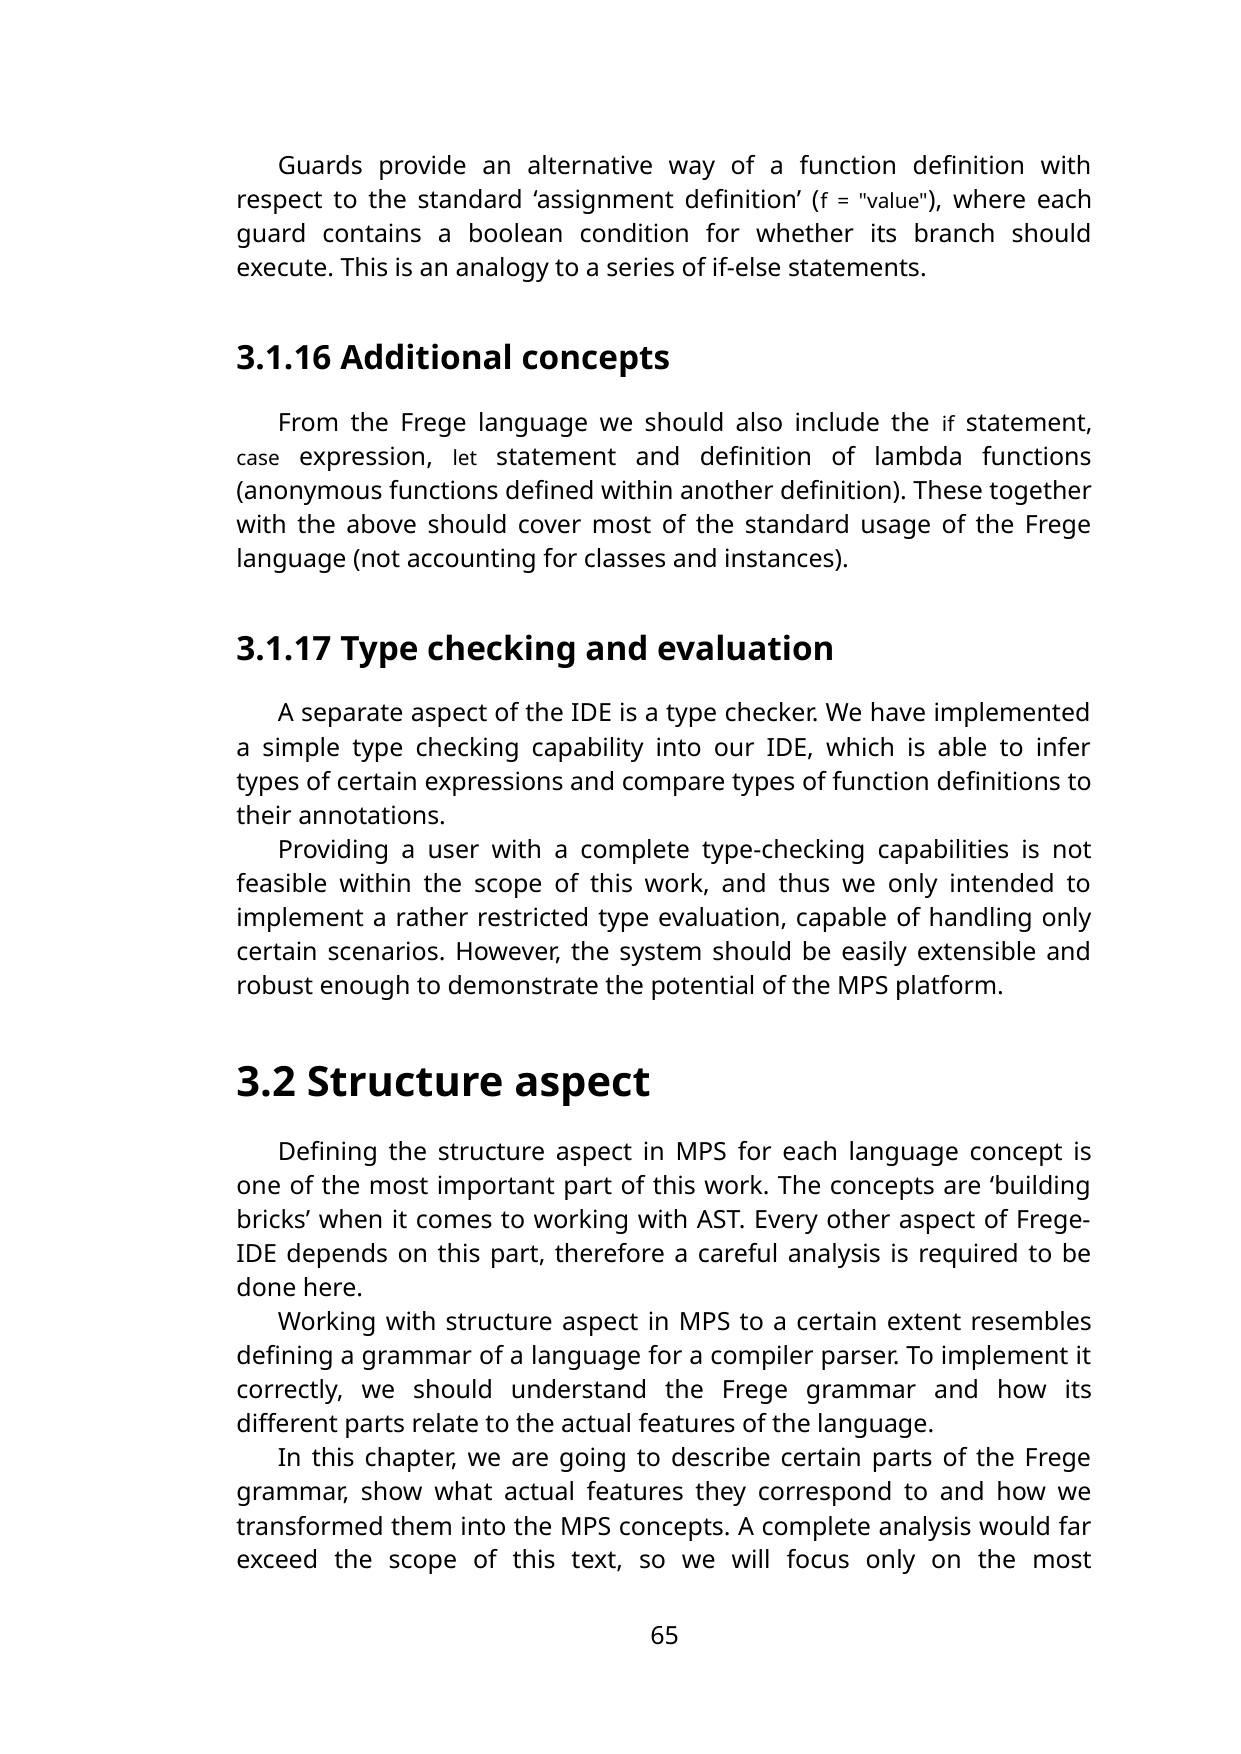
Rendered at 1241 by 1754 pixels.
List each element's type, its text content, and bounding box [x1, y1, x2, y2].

subtitle 3.1.17 Type checking and evaluation [236, 625, 1092, 670]
subtitle 3.1.16 Additional concepts [236, 334, 1092, 379]
text A separate aspect of the IDE is a type checker. We have implemented a simple type checking capability into our IDE, which is able to infer types of certain expressions and compare types of function definitions to their annotations. [236, 695, 1092, 831]
subtitle 3.2 Structure aspect [236, 1052, 1092, 1108]
text Working with structure aspect in MPS to a certain extent resembles defining a grammar of a language for a compiler parser. To implement it correctly, we should understand the Frege grammar and how its different parts relate to the actual features of the language. [236, 1304, 1092, 1440]
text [236, 1440, 1092, 1576]
text Guards provide an alternative way of a function definition with respect to the standard ‘assignment definition’ (f = "value"), where each guard contains a boolean condition for whether its branch should execute. This is an analogy to a series of if-else statements. [236, 148, 1092, 284]
text Providing a user with a complete type-checking capabilities is not feasible within the scope of this work, and thus we only intended to implement a rather restricted type evaluation, capable of handling only certain scenarios. However, the system should be easily extensible and robust enough to demonstrate the potential of the MPS platform. [236, 831, 1092, 1002]
text From the Frege language we should also include the if statement, case expression, let statement and definition of lambda functions (anonymous functions defined within another definition). These together with the above should cover most of the standard usage of the Frege language (not accounting for classes and instances). [236, 404, 1092, 575]
text Defining the structure aspect in MPS for each language concept is one of the most important part of this work. The concepts are ‘building bricks’ when it comes to working with AST. Every other aspect of Frege-IDE depends on this part, therefore a careful analysis is required to be done here. [236, 1133, 1092, 1304]
